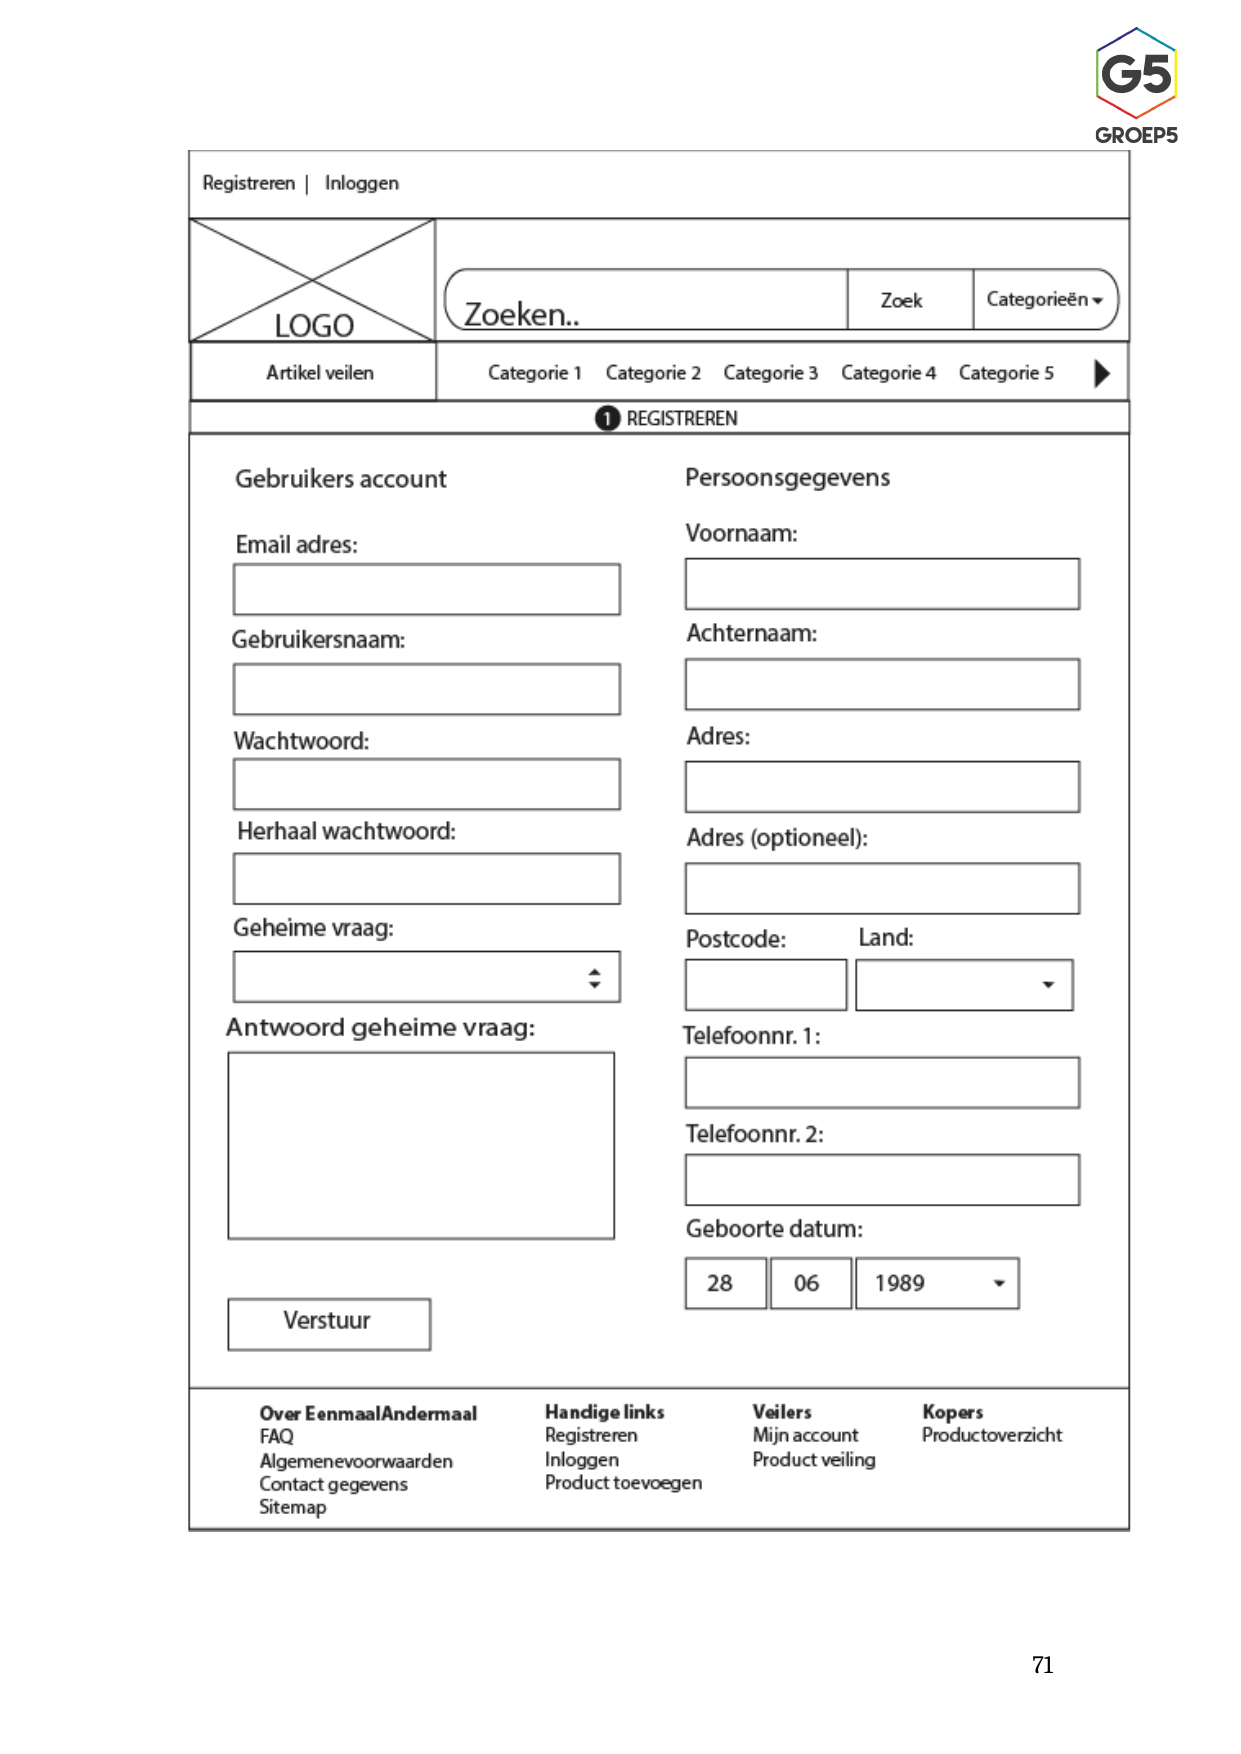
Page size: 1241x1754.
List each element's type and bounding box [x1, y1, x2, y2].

picture [1095, 27, 1178, 143]
picture [187, 150, 1132, 1532]
